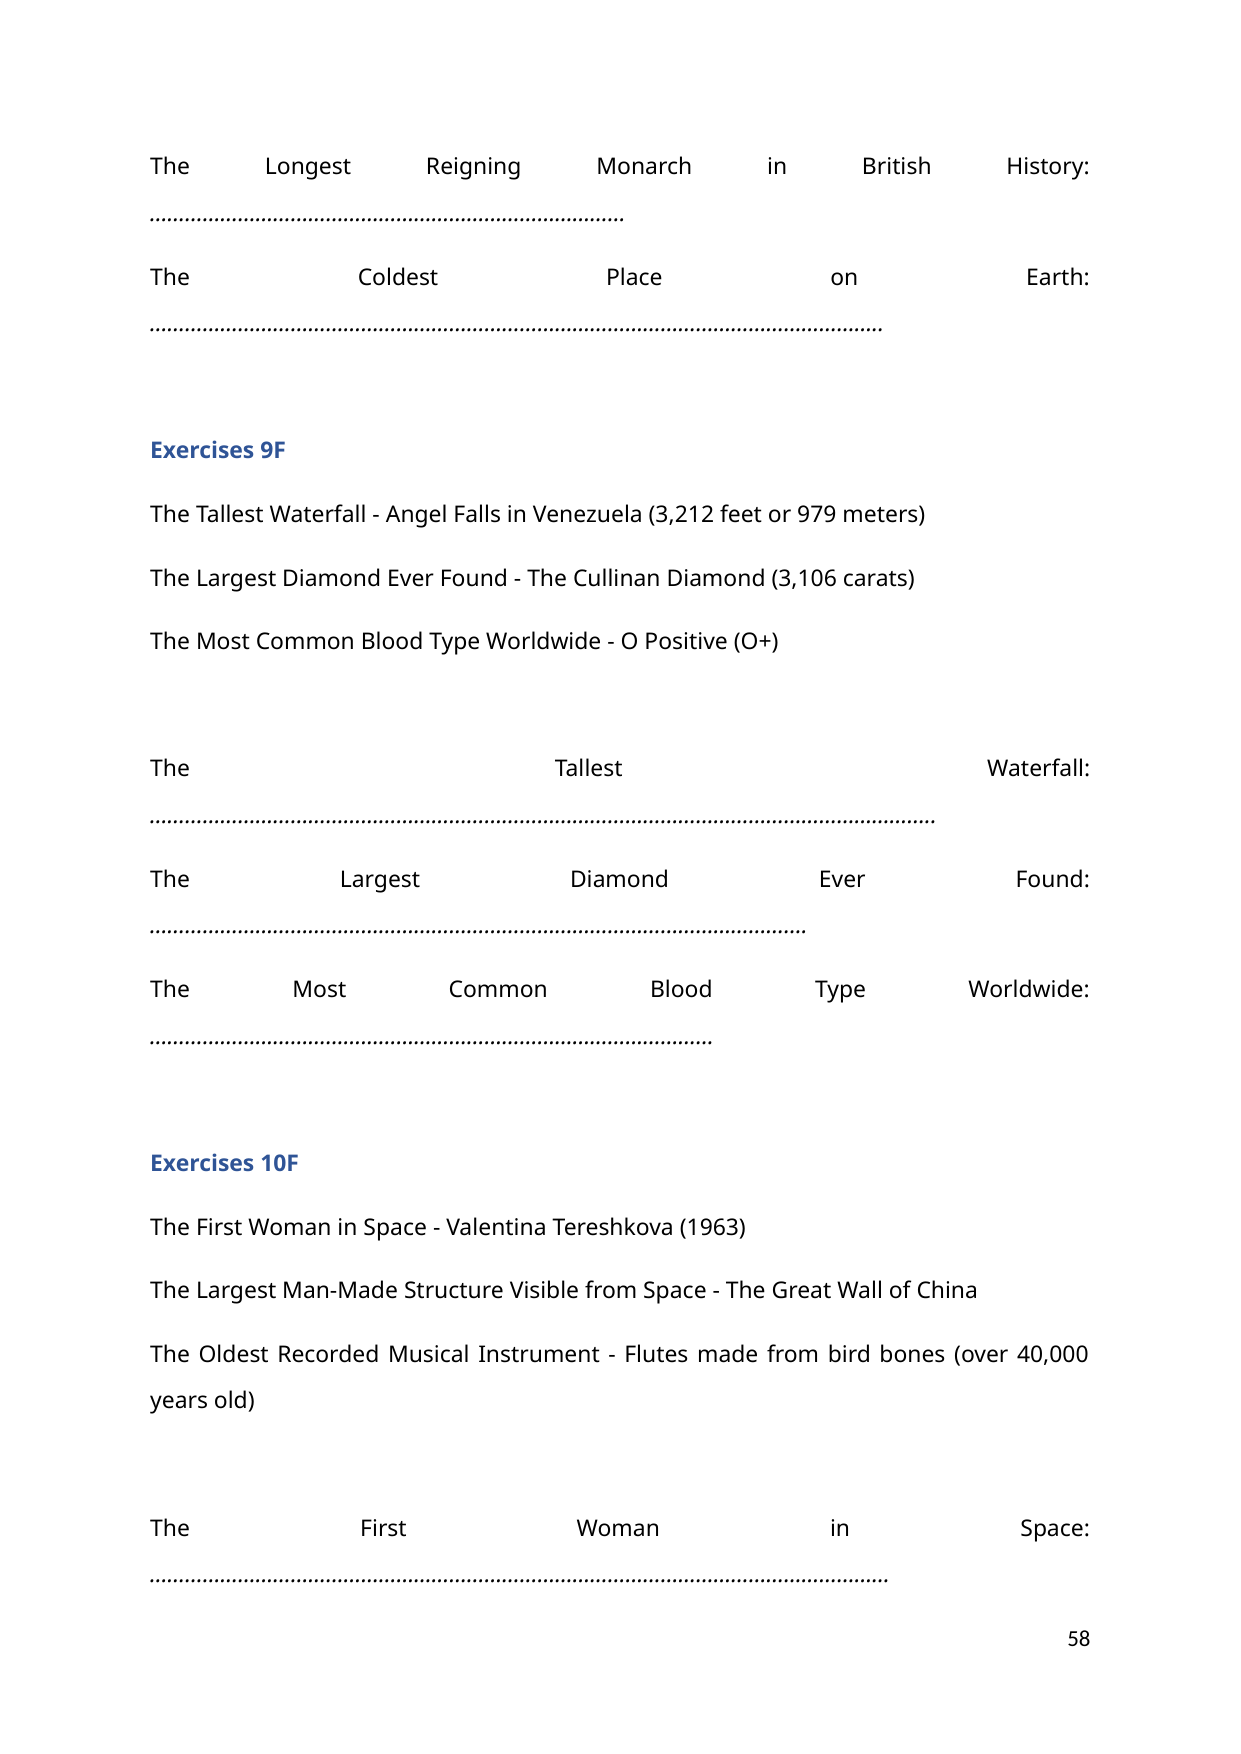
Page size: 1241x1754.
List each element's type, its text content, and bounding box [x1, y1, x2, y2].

text The Tallest Waterfall: …………………………………………………………………………………………………………………….. [150, 752, 1090, 830]
text The Most Common Blood Type Worldwide: …………………………………………………………………………………… [150, 973, 1090, 1051]
text The Largest Man-Made Structure Visible from Space - The Great Wall of China [150, 1274, 1090, 1305]
text The Oldest Recorded Musical Instrument - Flutes made from bird bones (over 40,000 years old) [150, 1337, 1090, 1416]
text The Largest Diamond Ever Found: …………………………………………………………………………………………………. [150, 862, 1090, 941]
text The Coldest Place on Earth: …………………………………………………………………………………………………………….. [150, 260, 1090, 338]
text The Most Common Blood Type Worldwide - O Positive (O+) [150, 625, 1090, 656]
text The Tallest Waterfall - Angel Falls in Venezuela (3,212 feet or 979 meters) [150, 498, 1090, 529]
text The Largest Diamond Ever Found - The Cullinan Diamond (3,106 carats) [150, 561, 1090, 593]
text The Longest Reigning Monarch in British History: ……………………………………………………………………… [150, 150, 1090, 228]
text The First Woman in Space: ……………………………………………………………………………………………………………… [150, 1511, 1090, 1589]
text Exercises 10F [150, 1147, 1090, 1178]
text Exercises 9F [150, 434, 1090, 466]
text The First Woman in Space - Valentina Tereshkova (1963) [150, 1210, 1090, 1242]
